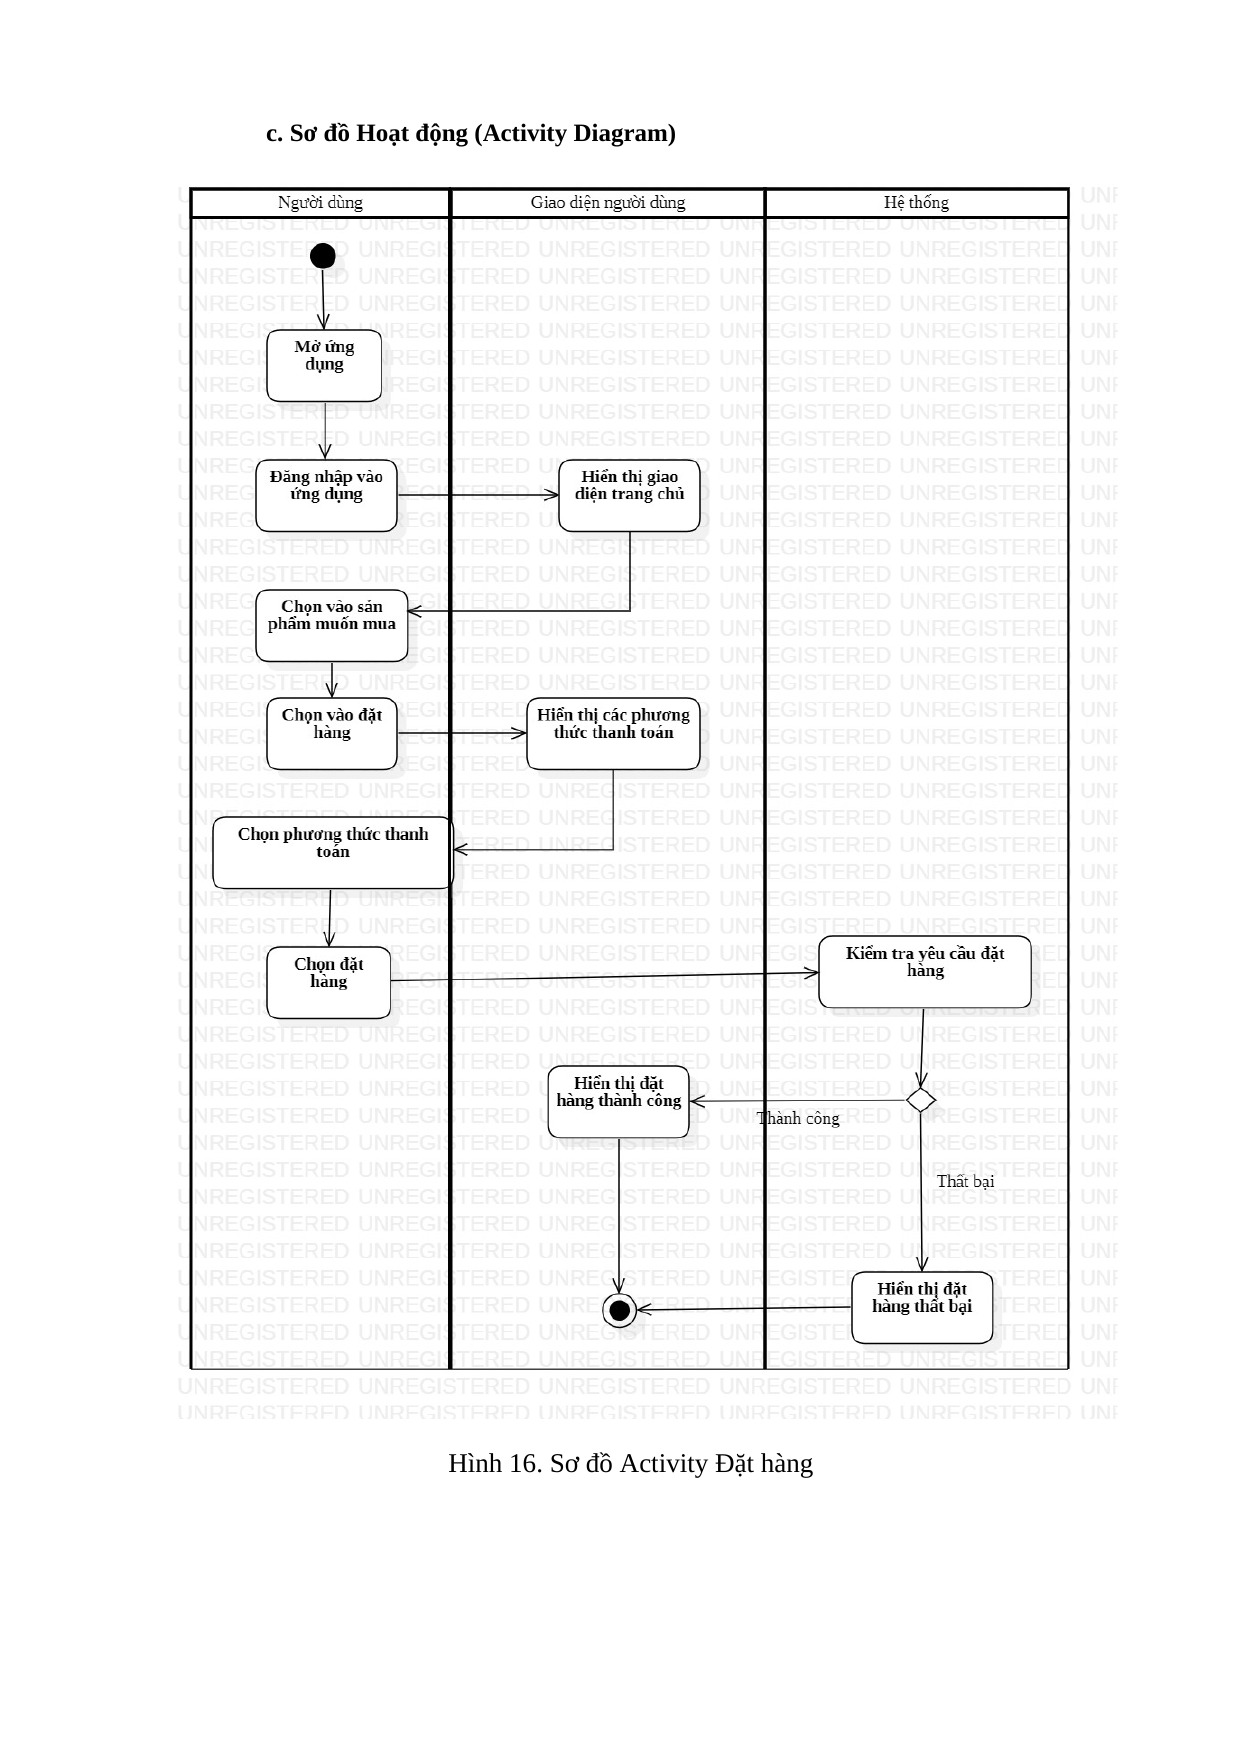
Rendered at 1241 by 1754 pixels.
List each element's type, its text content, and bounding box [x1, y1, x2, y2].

list Sơ đồ Hoạt động (Activity Diagram) [177, 118, 1122, 147]
picture [177, 175, 1117, 1419]
